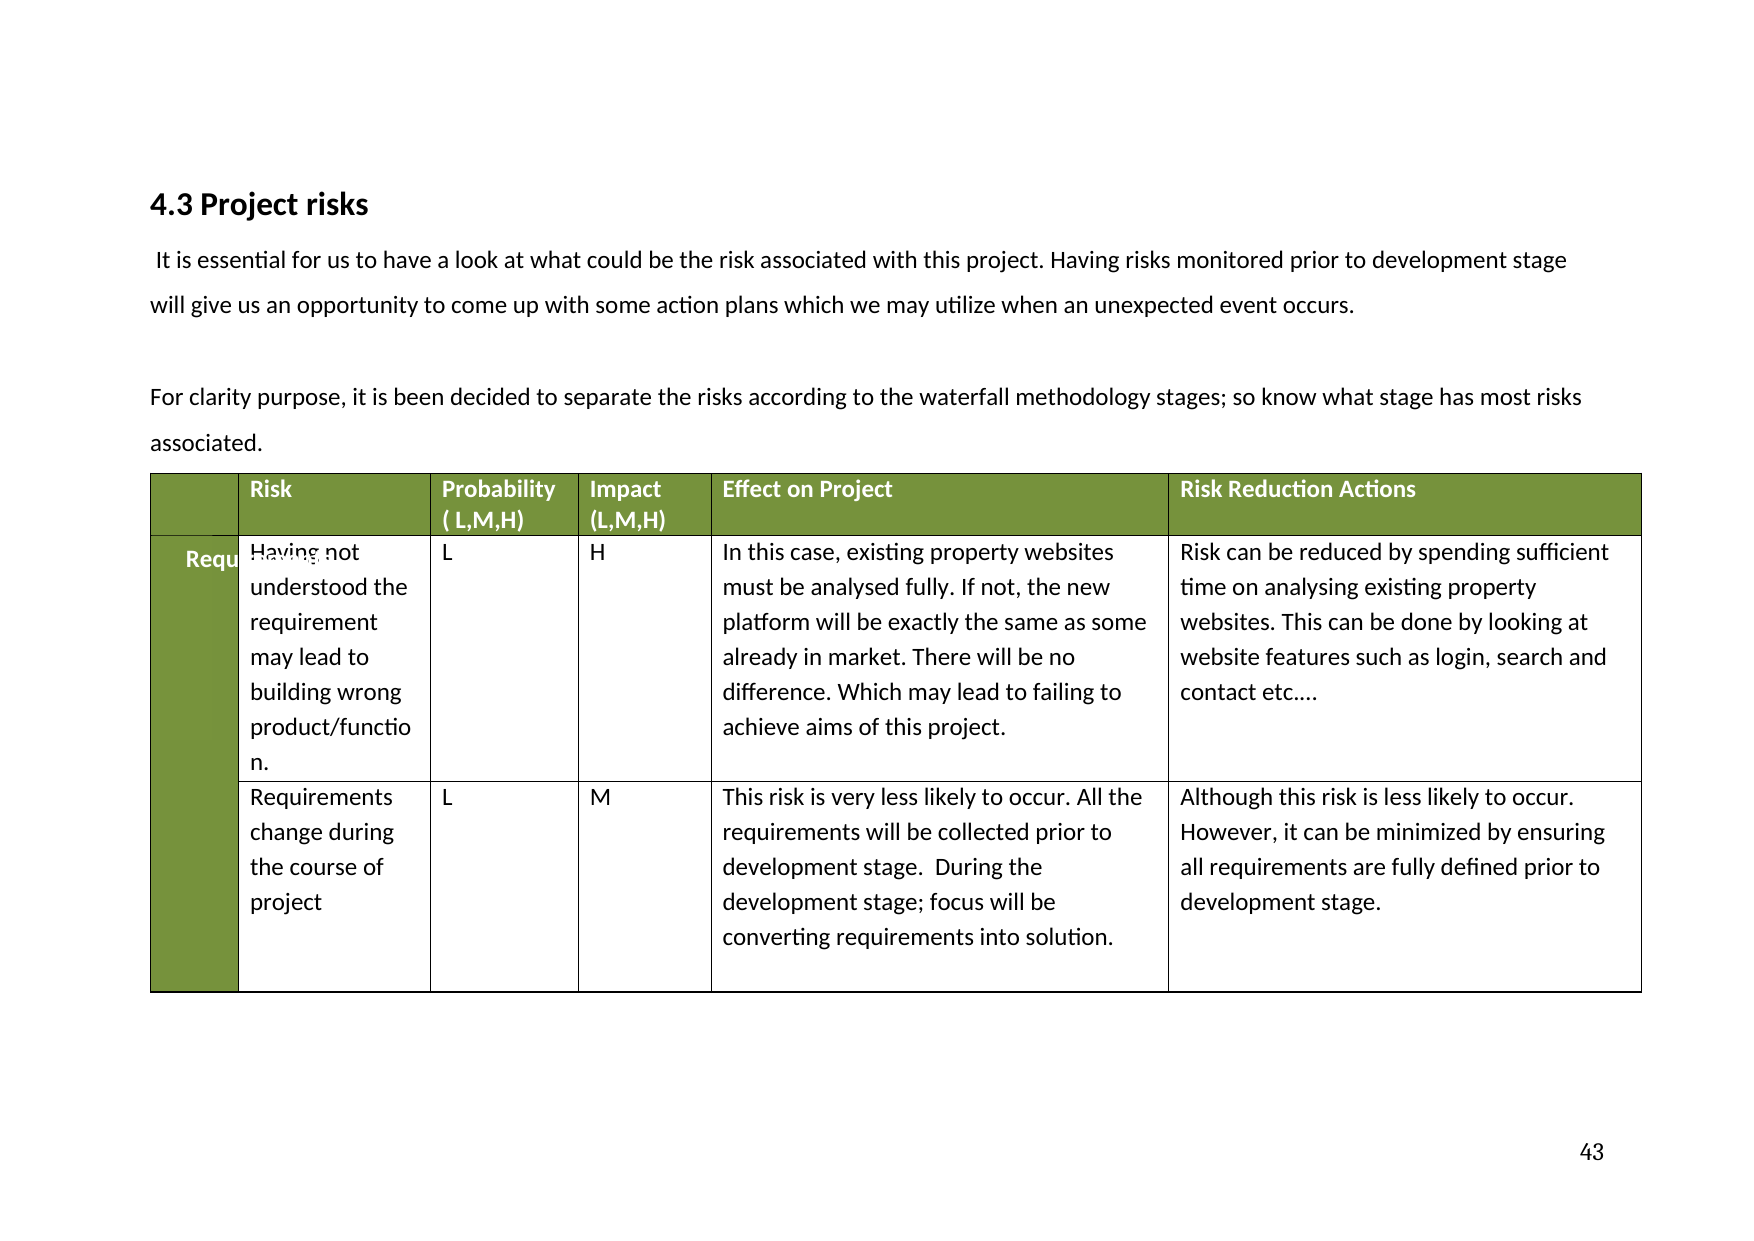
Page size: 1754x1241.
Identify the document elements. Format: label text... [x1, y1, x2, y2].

table_cell L [431, 536, 578, 781]
table_cell Although this risk is less likely to occur. However, it can be minimized by ensuring all requirements are fully defined prior to development stage. [1169, 782, 1641, 991]
table_header Impact (L,M,H) [579, 474, 711, 535]
subtitle 4.3 Project risks [150, 183, 1604, 224]
table_cell This risk is very less likely to occur. All the requirements will be collected prior to development stage. During the development stage; focus will be converting requirements into solution. [712, 782, 1168, 991]
table_header Probability ( L,M,H) [431, 474, 578, 535]
text For clarity purpose, it is been decided to separate the risks according to the waterfall methodology stages; so know what stage has most risks associated. [150, 381, 1604, 457]
table_header Risk Reduction Actions [1169, 474, 1641, 535]
text It is essential for us to have a look at what could be the risk associated with this project. Having risks monitored prior to development stage will give us an opportunity to come up with some action plans which we may utilize when an unexpected event occurs. [150, 244, 1604, 320]
table_cell M [579, 782, 711, 991]
table_cell L [431, 782, 578, 991]
table_header [151, 474, 238, 535]
table_cell H [579, 536, 711, 781]
table_cell In this case, existing property websites must be analysed fully. If not, the new platform will be exactly the same as some already in market. There will be no difference. Which may lead to failing to achieve aims of this project. [712, 536, 1168, 781]
table_header Risk [239, 474, 430, 535]
table_cell Having not understood the requirement may lead to building wrong product/function. [239, 536, 430, 781]
table_header Effect on Project [712, 474, 1168, 535]
table_cell Requirements change during the course of project [239, 782, 430, 991]
table_cell [151, 536, 238, 991]
table_cell Risk can be reduced by spending sufficient time on analysing existing property websites. This can be done by looking at website features such as login, search and contact etc.… [1169, 536, 1641, 781]
